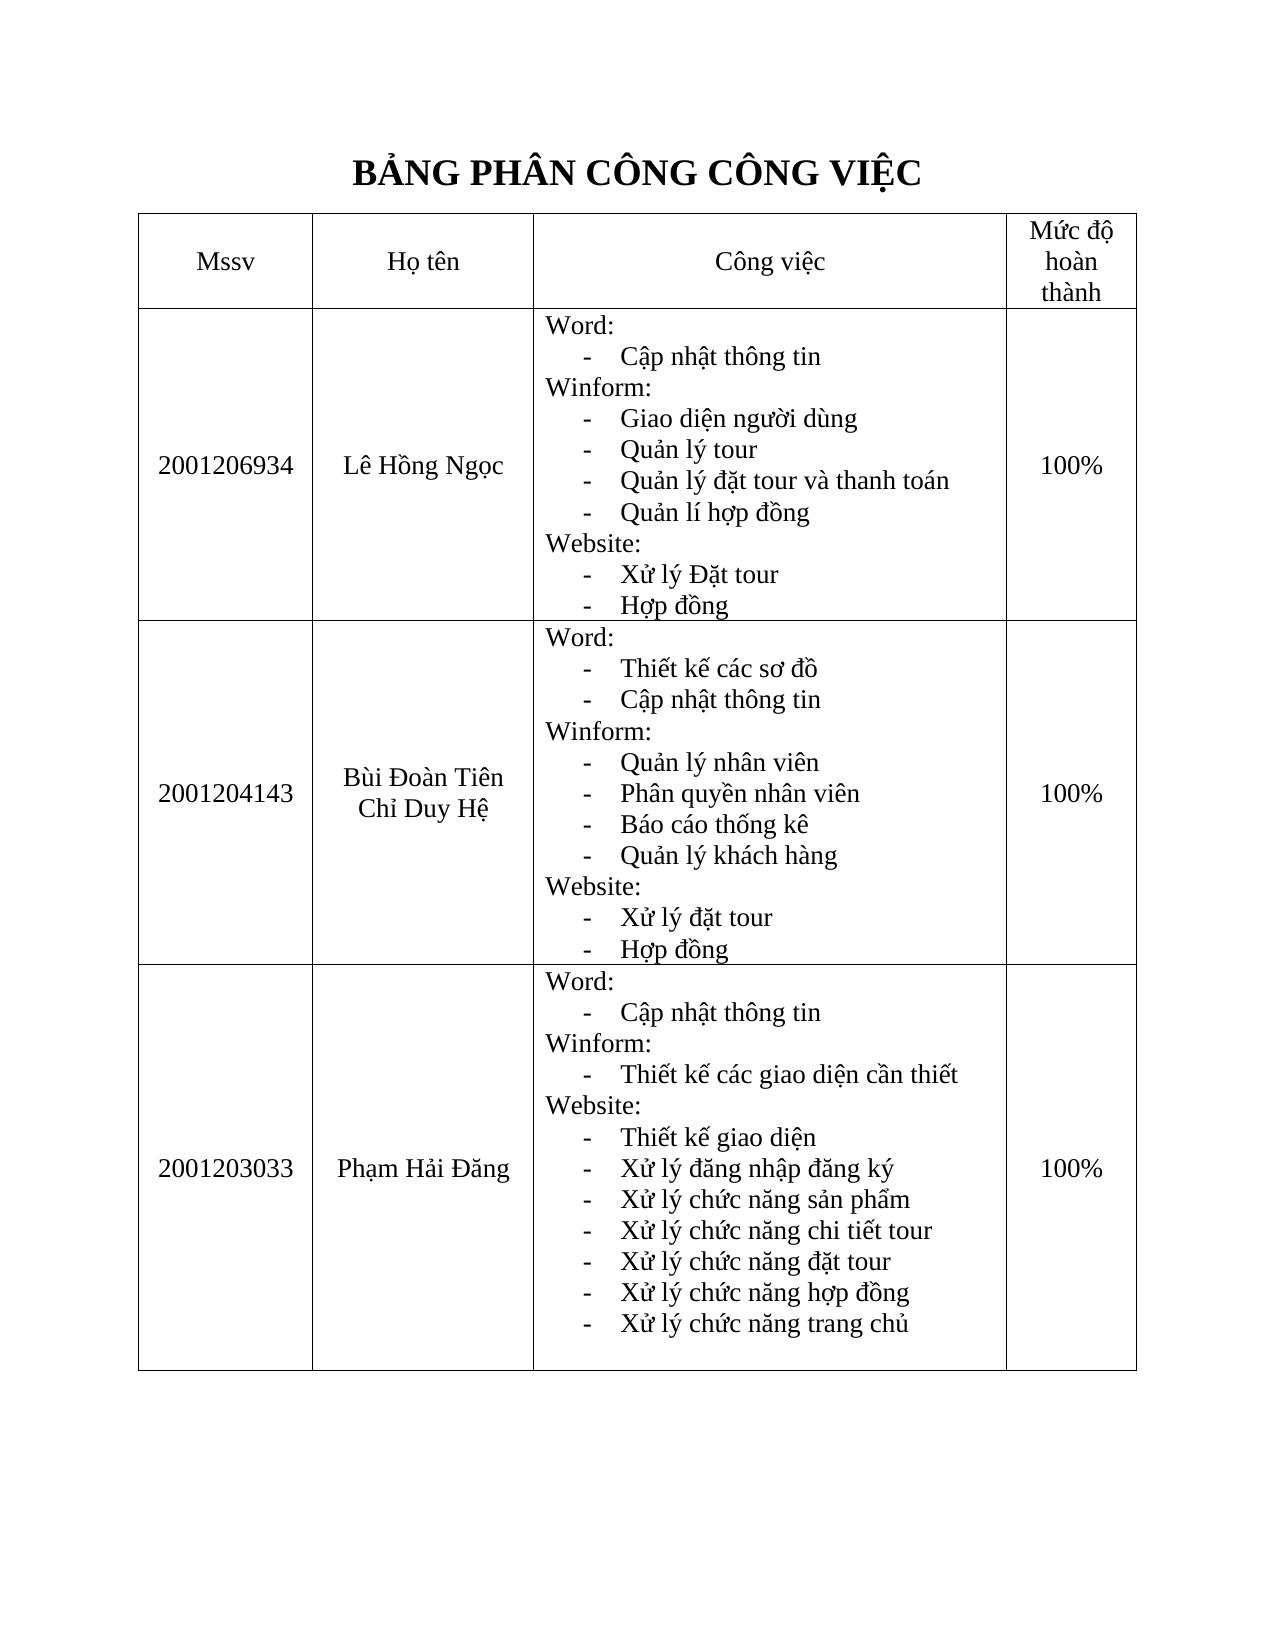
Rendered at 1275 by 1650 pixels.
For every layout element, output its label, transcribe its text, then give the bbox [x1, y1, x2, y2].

table_header Mức độ hoàn thành [1007, 214, 1136, 308]
table_cell Bùi Đoàn Tiên Chỉ Duy Hệ [313, 621, 533, 964]
table_cell 100% [1007, 965, 1136, 1370]
table_header Mssv [139, 214, 312, 308]
text BẢNG PHÂN CÔNG CÔNG VIỆC [150, 150, 1125, 193]
table_cell 100% [1007, 621, 1136, 964]
table_cell 2001203033 [139, 965, 312, 1370]
table_header Họ tên [313, 214, 533, 308]
table_cell 100% [1007, 309, 1136, 620]
table_header Công việc [534, 214, 1006, 308]
table_cell Phạm Hải Đăng [313, 965, 533, 1370]
table_cell Lê Hồng Ngọc [313, 309, 533, 620]
table_cell 2001204143 [139, 621, 312, 964]
table_cell Word: Cập nhật thông tin Winform: Giao diện người dùng Quản lý tour Quản lý đặt tour và thanh toán Quản lí hợp đồng Website: Xử lý Đặt tour Hợp đồng [534, 309, 1006, 620]
table_cell Word: Thiết kế các sơ đồ Cập nhật thông tin Winform: Quản lý nhân viên Phân quyền nhân viên Báo cáo thống kê Quản lý khách hàng Website: Xử lý đặt tour Hợp đồng [534, 621, 1006, 964]
table_cell Word: Cập nhật thông tin Winform: Thiết kế các giao diện cần thiết Website: Thiết kế giao diện Xử lý đăng nhập đăng ký Xử lý chức năng sản phẩm Xử lý chức năng chi tiết tour Xử lý chức năng đặt tour Xử lý chức năng hợp đồng Xử lý chức năng trang chủ [534, 965, 1006, 1370]
table_cell 2001206934 [139, 309, 312, 620]
